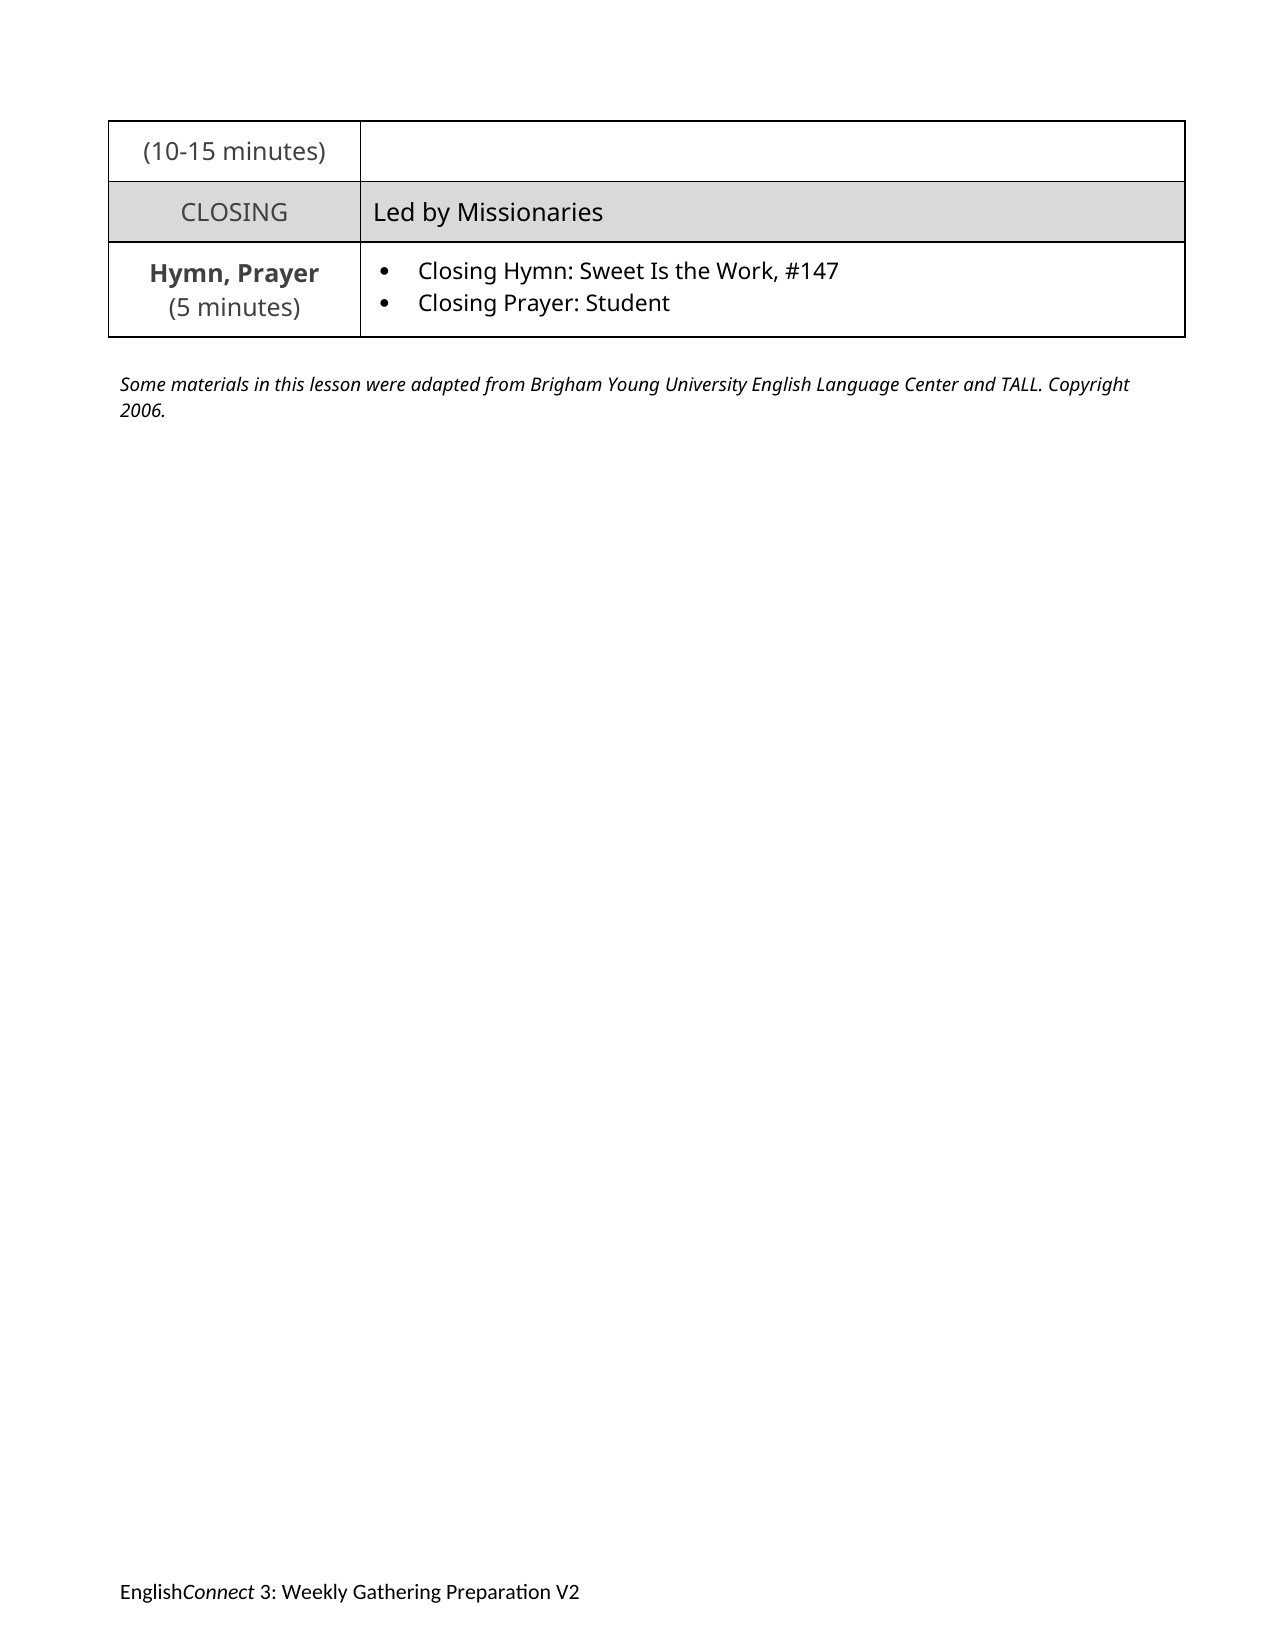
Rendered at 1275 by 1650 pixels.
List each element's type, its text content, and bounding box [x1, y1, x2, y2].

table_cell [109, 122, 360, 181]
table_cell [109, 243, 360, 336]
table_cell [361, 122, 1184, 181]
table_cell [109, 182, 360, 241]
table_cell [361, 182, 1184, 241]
text Some materials in this lesson were adapted from Brigham Young University English Language Center and TALL. Copyright 2006. [120, 372, 1155, 423]
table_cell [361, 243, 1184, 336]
